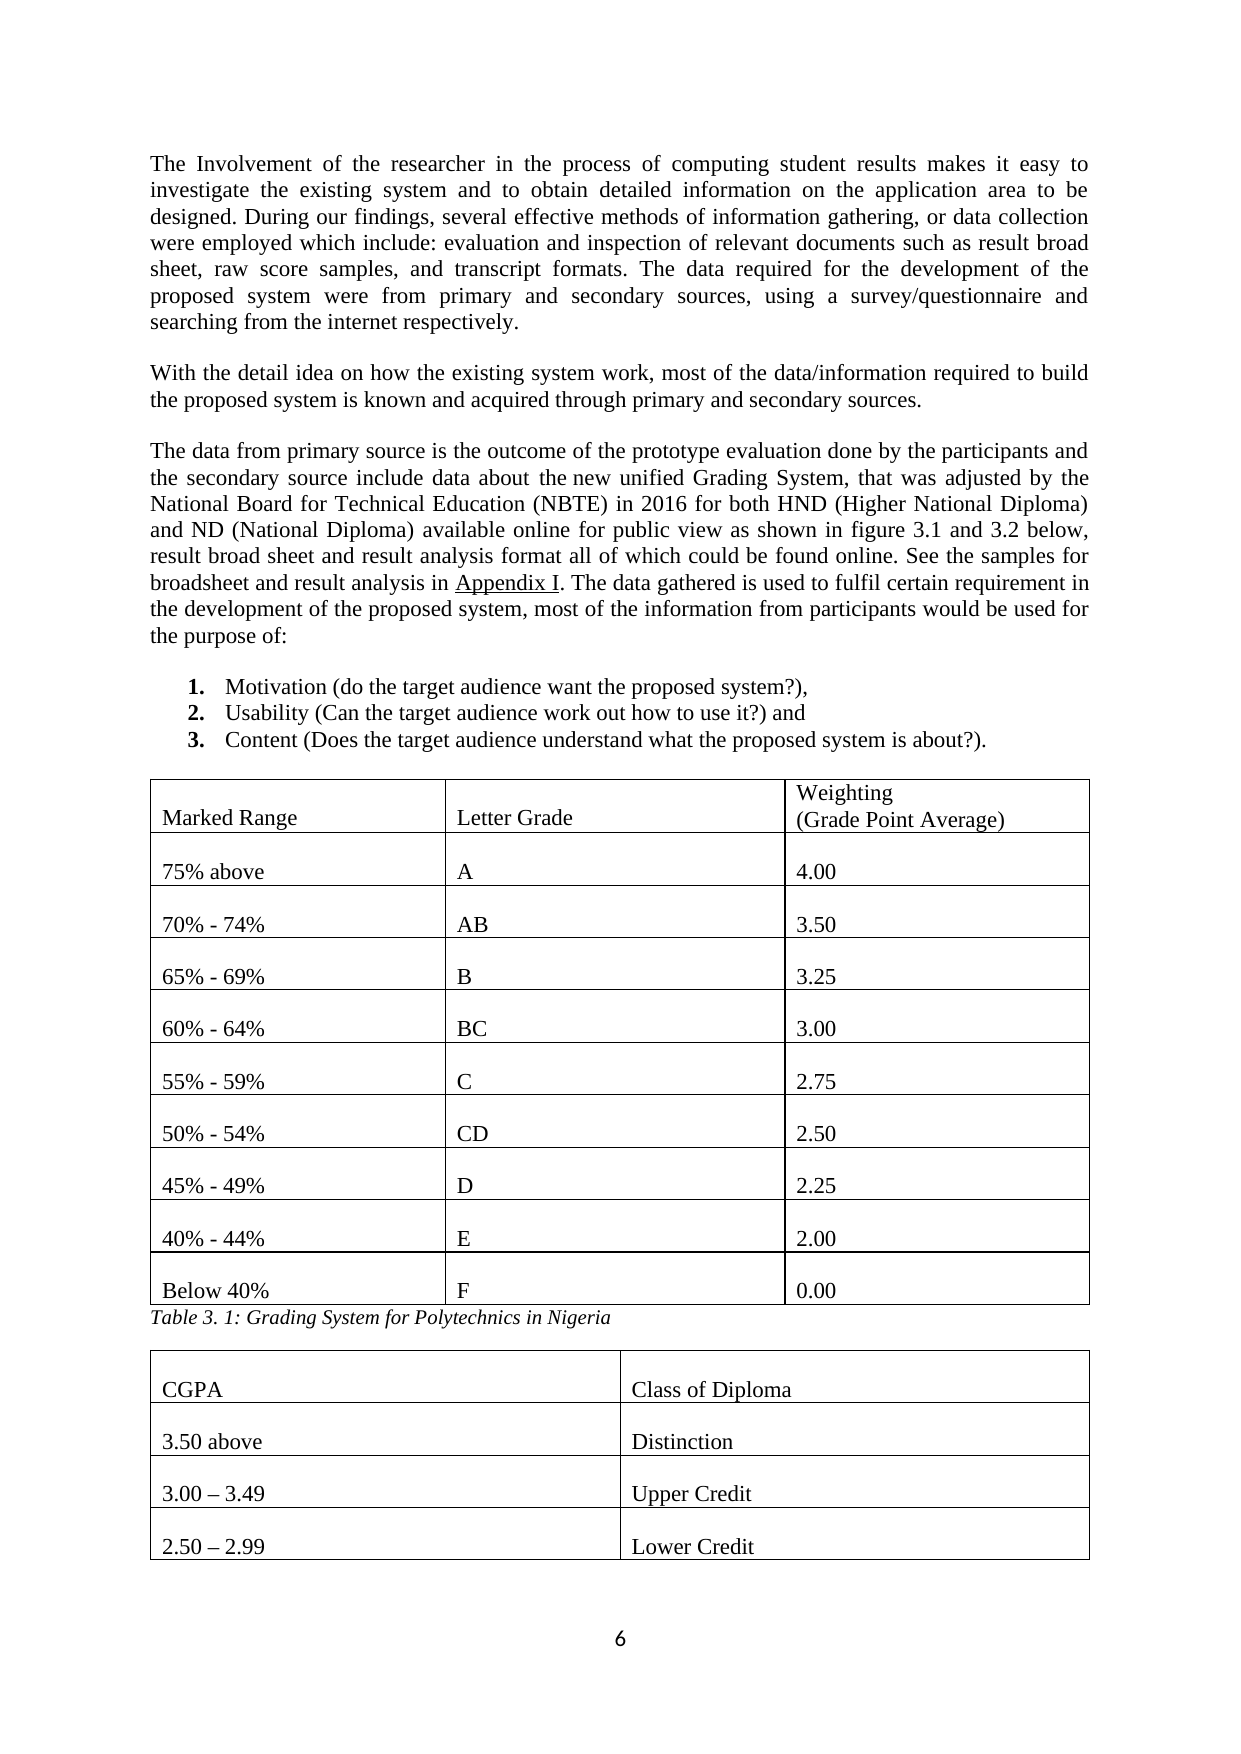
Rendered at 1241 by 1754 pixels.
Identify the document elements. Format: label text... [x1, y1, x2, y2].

table_cell D [446, 1148, 784, 1199]
table_cell B [446, 938, 784, 989]
list Usability (Can the target audience work out how to use it?) and [187, 699, 1090, 726]
list Content (Does the target audience understand what the proposed system is about?). [187, 726, 1090, 752]
table_cell A [446, 833, 784, 884]
table_cell 2.50 [786, 1095, 1089, 1147]
table_cell 4.00 [786, 833, 1089, 884]
text The data from primary source is the outcome of the prototype evaluation done by the participants and the secondary source include data about the new unified Grading System, that was adjusted by the National Board for Technical Education (NBTE) in 2016 for both HND (Higher National Diploma) and ND (National Diploma) available online for public view as shown in figure 3.1 and 3.2 below, result broad sheet and result analysis format all of which could be found online. See the samples for broadsheet and result analysis in Appendix I. The data gathered is used to fulfil certain requirement in the development of the proposed system, most of the information from participants would be used for the purpose of: [150, 437, 1090, 648]
table_cell CD [446, 1095, 784, 1147]
table_cell Upper Credit [621, 1456, 1089, 1507]
table_cell 0.00 [786, 1253, 1089, 1304]
table_cell 2.00 [786, 1200, 1089, 1251]
table_cell 2.25 [786, 1148, 1089, 1199]
table_cell 65% - 69% [151, 938, 445, 989]
table_header Class of Diploma [621, 1351, 1089, 1402]
table_cell C [446, 1043, 784, 1094]
text With the detail idea on how the existing system work, most of the data/information required to build the proposed system is known and acquired through primary and secondary sources. [150, 359, 1090, 412]
table_cell 2.50 – 2.99 [151, 1508, 620, 1559]
table_cell 70% - 74% [151, 886, 445, 937]
table_cell E [446, 1200, 784, 1251]
table_cell Lower Credit [621, 1508, 1089, 1559]
table_cell 3.00 [786, 990, 1089, 1042]
table_cell F [446, 1253, 784, 1304]
table_cell 60% - 64% [151, 990, 445, 1042]
table_cell Distinction [621, 1403, 1089, 1454]
table_cell 3.00 – 3.49 [151, 1456, 620, 1507]
table_header Letter Grade [446, 780, 784, 832]
table_cell 3.50 above [151, 1403, 620, 1454]
table_cell 75% above [151, 833, 445, 884]
table_cell 40% - 44% [151, 1200, 445, 1251]
table_cell 2.75 [786, 1043, 1089, 1094]
list Motivation (do the target audience want the proposed system?), [187, 673, 1090, 699]
text Table 3. 1: Grading System for Polytechnics in Nigeria [150, 1305, 1090, 1329]
table_cell Below 40% [151, 1253, 445, 1304]
table_cell 3.50 [786, 886, 1089, 937]
table_cell 50% - 54% [151, 1095, 445, 1147]
table_cell AB [446, 886, 784, 937]
table_cell 55% - 59% [151, 1043, 445, 1094]
table_header CGPA [151, 1351, 620, 1402]
table_cell BC [446, 990, 784, 1042]
table_header Marked Range [151, 780, 445, 832]
table_cell 45% - 49% [151, 1148, 445, 1199]
table_header Weighting (Grade Point Average) [786, 780, 1089, 832]
text The Involvement of the researcher in the process of computing student results makes it easy to investigate the existing system and to obtain detailed information on the application area to be designed. During our findings, several effective methods of information gathering, or data collection were employed which include: evaluation and inspection of relevant documents such as result broad sheet, raw score samples, and transcript formats. The data required for the development of the proposed system were from primary and secondary sources, using a survey/questionnaire and searching from the internet respectively. [150, 150, 1090, 334]
table_cell 3.25 [786, 938, 1089, 989]
